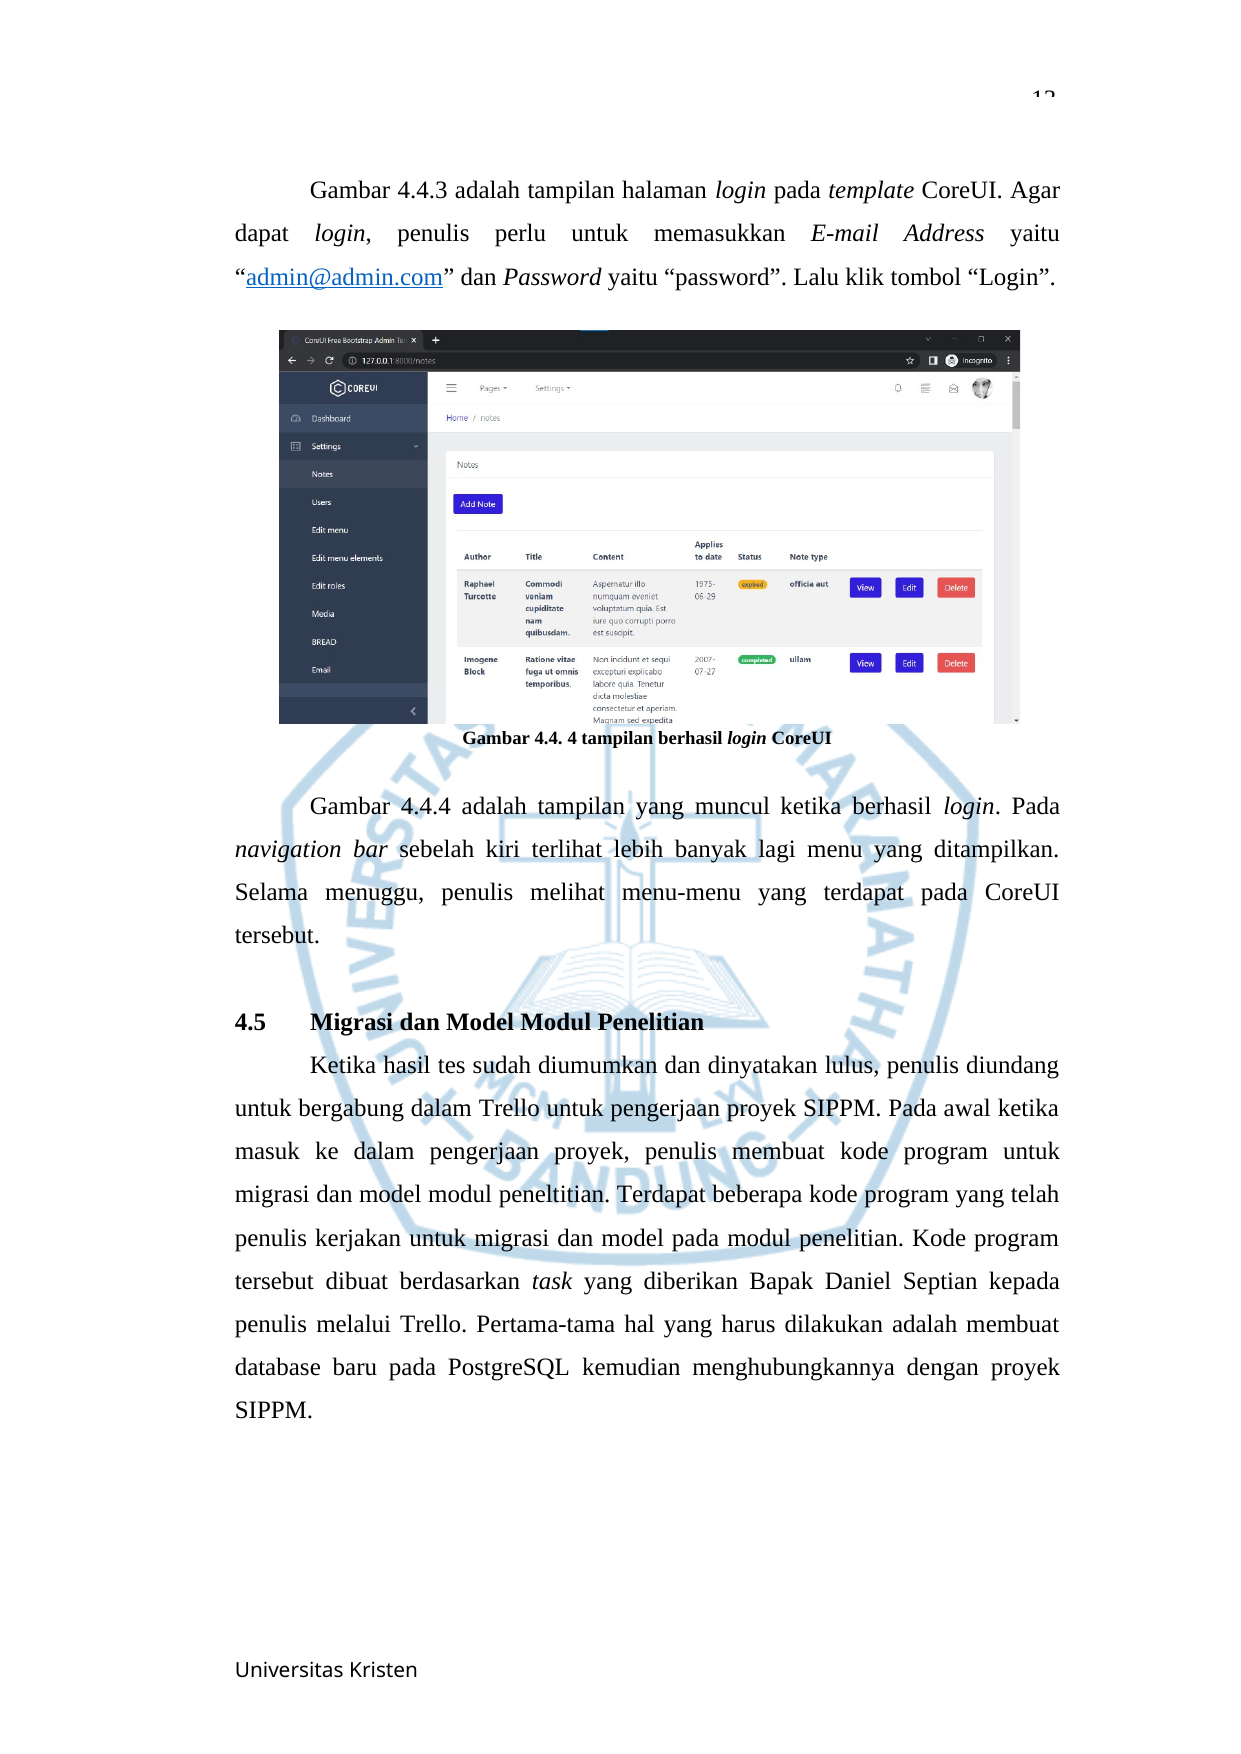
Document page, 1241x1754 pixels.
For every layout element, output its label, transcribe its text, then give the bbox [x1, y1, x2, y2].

text Ketika hasil tes sudah diumumkan dan dinyatakan lulus, penulis diundang untuk bergabung dalam Trello untuk pengerjaan proyek SIPPM. Pada awal ketika masuk ke dalam pengerjaan proyek, penulis membuat kode program untuk migrasi dan model modul peneltitian. Terdapat beberapa kode program yang telah penulis kerjakan untuk migrasi dan model pada modul penelitian. Kode program tersebut dibuat berdasarkan task yang diberikan Bapak Daniel Septian kepada penulis melalui Trello. Pertama-tama hal yang harus dilakukan adalah membuat database baru pada PostgreSQL kemudian menghubungkannya dengan proyek SIPPM. [234, 1050, 1060, 1424]
picture [10, 34, 1241, 1754]
text Gambar 4.4. 4 tampilan berhasil login CoreUI [334, 724, 960, 748]
text Gambar 4.4.4 adalah tampilan yang muncul ketika berhasil login. Pada navigation bar sebelah kiri terlihat lebih banyak lagi menu yang ditampilkan. Selama menuggu, penulis melihat menu-menu yang terdapat pada CoreUI tersebut. [234, 791, 1060, 949]
text Gambar 4.4.3 adalah tampilan halaman login pada template CoreUI. Agar dapat login, penulis perlu untuk memasukkan E-mail Address yaitu “admin@admin.com” dan Password yaitu “password”. Lalu klik tombol “Login”. [234, 175, 1060, 290]
subtitle Migrasi dan Model Modul Penelitian [234, 1007, 1088, 1036]
